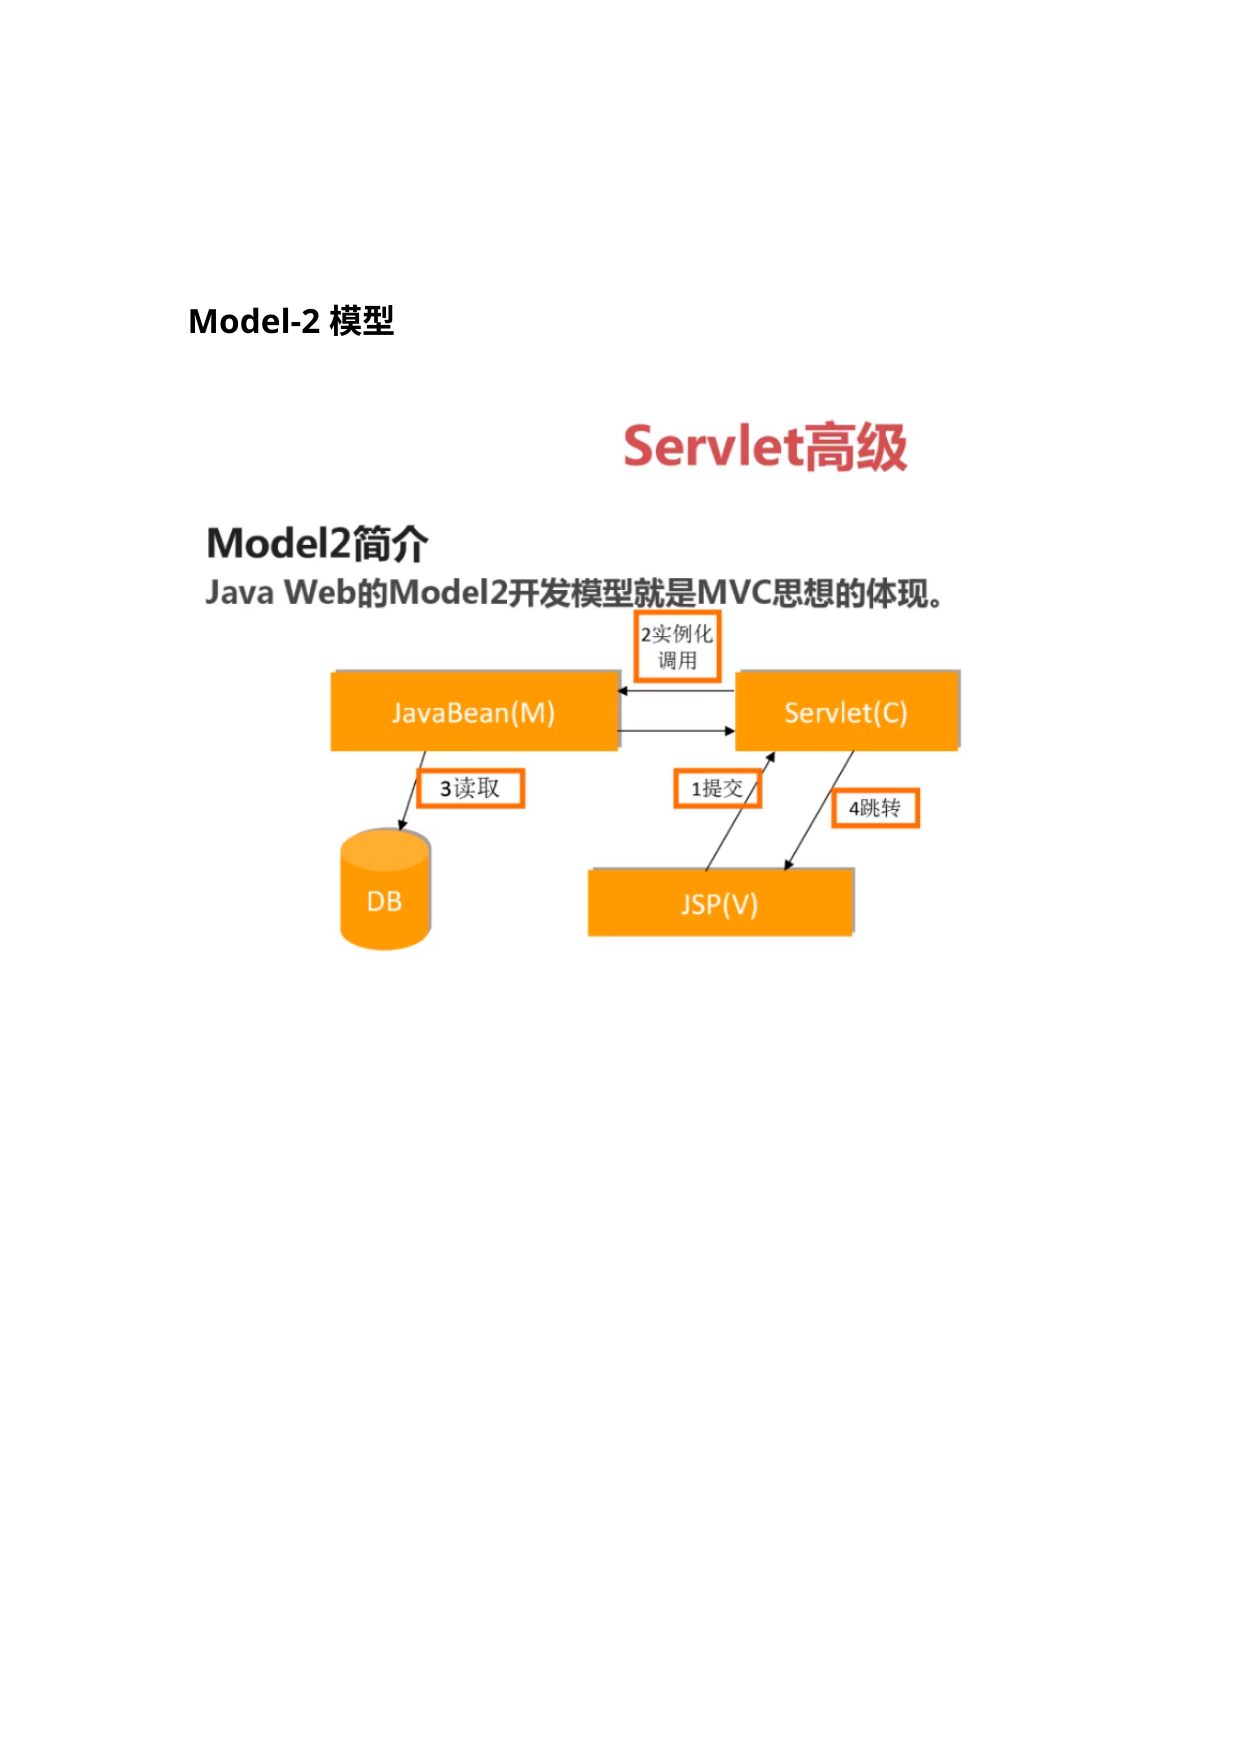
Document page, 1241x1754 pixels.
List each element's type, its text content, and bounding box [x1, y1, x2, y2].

picture [187, 413, 1053, 986]
subtitle Model-2 模型 [187, 287, 1053, 352]
